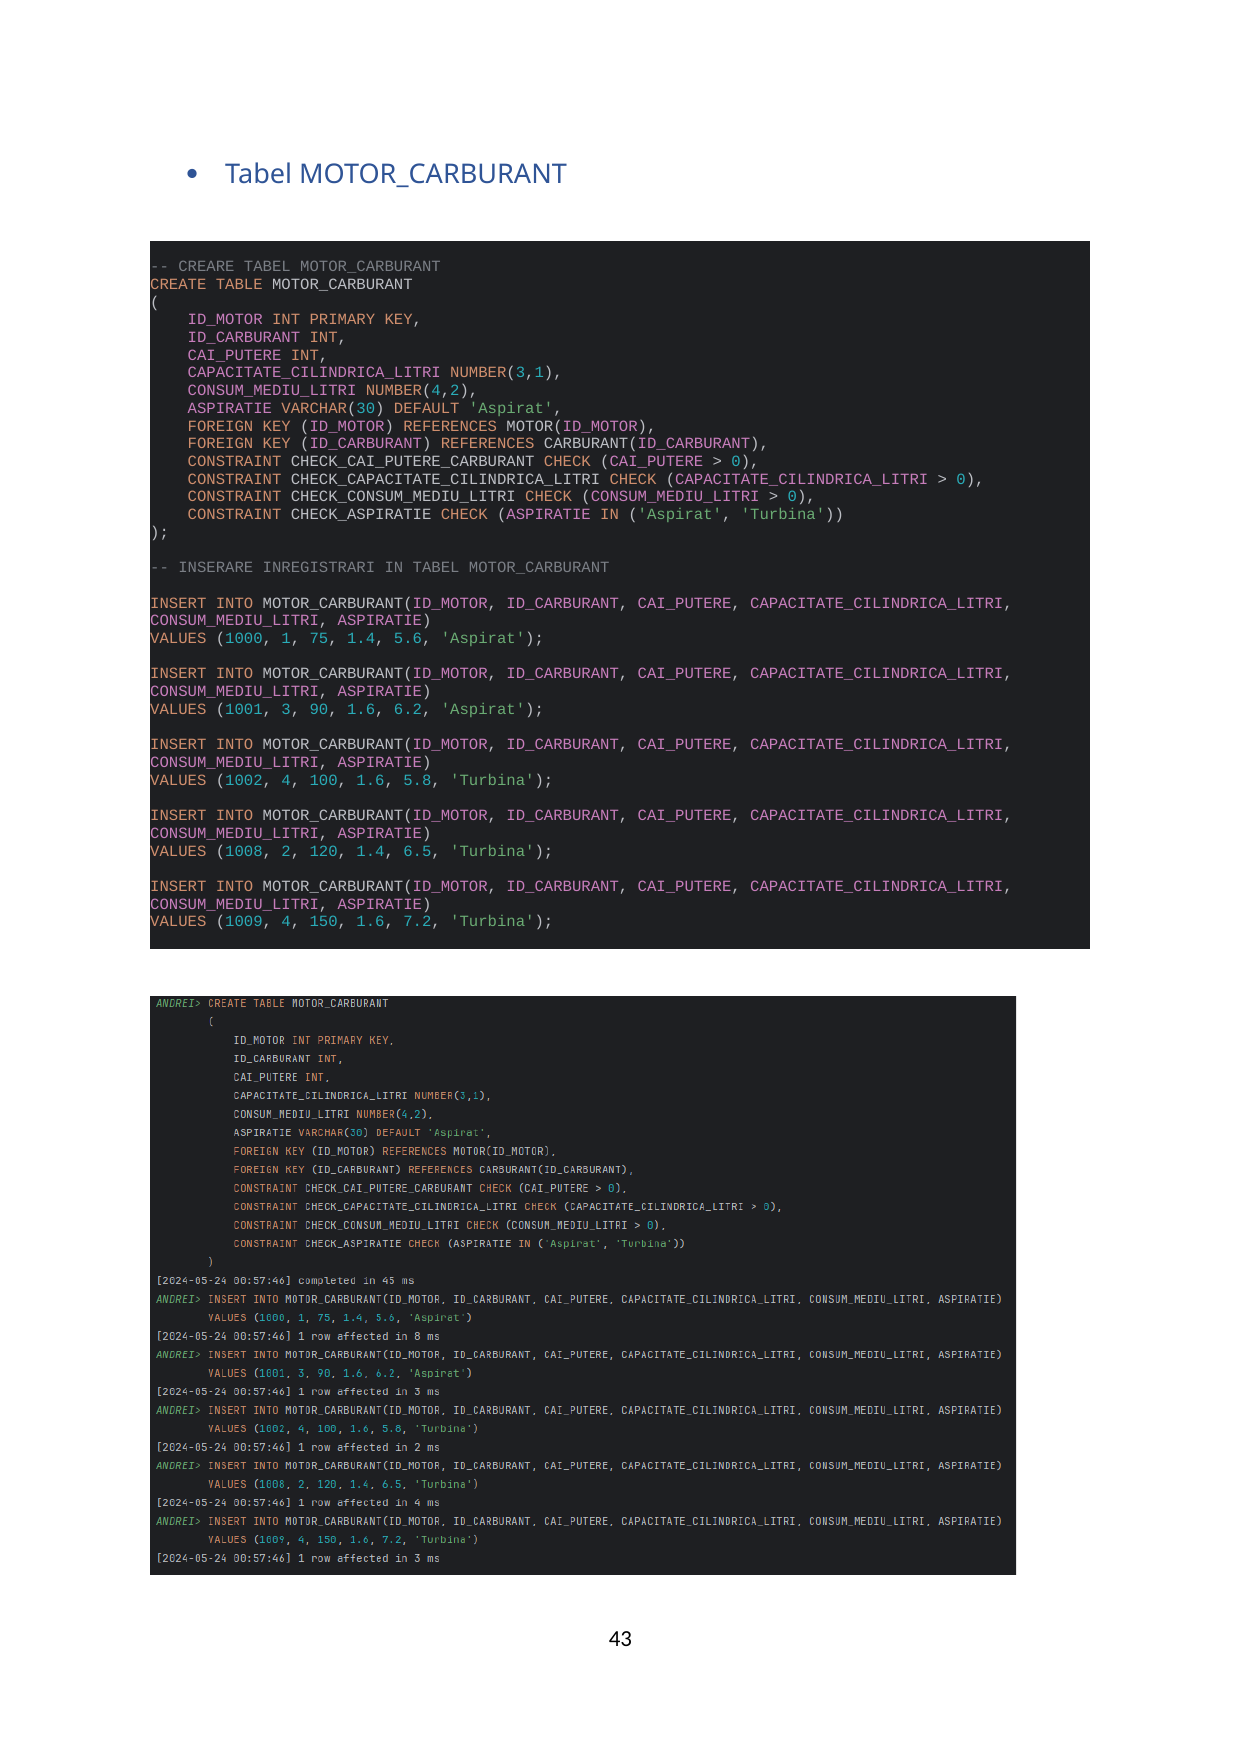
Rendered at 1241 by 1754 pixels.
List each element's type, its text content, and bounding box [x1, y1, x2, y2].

text -- CREARE TABEL MOTOR_CARBURANT [150, 258, 1090, 276]
subtitle Tabel MOTOR_CARBURANT [187, 154, 1090, 191]
picture [150, 996, 1017, 1575]
text CREATE TABLE MOTOR_CARBURANT ( ID_MOTOR INT PRIMARY KEY, ID_CARBURANT INT, CAI_PUTERE INT, CAPACITATE_CILINDRICA_LITRI NUMBER(3,1), CONSUM_MEDIU_LITRI NUMBER(4,2), ASPIRATIE VARCHAR(30) DEFAULT 'Aspirat', FOREIGN KEY (ID_MOTOR) REFERENCES MOTOR(ID_MOTOR), FOREIGN KEY (ID_CARBURANT) REFERENCES CARBURANT(ID_CARBURANT), CONSTRAINT CHECK_CAI_PUTERE_CARBURANT CHECK (CAI_PUTERE > 0), CONSTRAINT CHECK_CAPACITATE_CILINDRICA_LITRI CHECK (CAPACITATE_CILINDRICA_LITRI > 0), CONSTRAINT CHECK_CONSUM_MEDIU_LITRI CHECK (CONSUM_MEDIU_LITRI > 0), CONSTRAINT CHECK_ASPIRATIE CHECK (ASPIRATIE IN ('Aspirat', 'Turbina')) ); -- INSERARE INREGISTRARI IN TABEL MOTOR_CARBURANT INSERT INTO MOTOR_CARBURANT(ID_MOTOR, ID_CARBURANT, CAI_PUTERE, CAPACITATE_CILINDRICA_LITRI, CONSUM_MEDIU_LITRI, ASPIRATIE) VALUES (1000, 1, 75, 1.4, 5.6, 'Aspirat'); INSERT INTO MOTOR_CARBURANT(ID_MOTOR, ID_CARBURANT, CAI_PUTERE, CAPACITATE_CILINDRICA_LITRI, CONSUM_MEDIU_LITRI, ASPIRATIE) VALUES (1001, 3, 90, 1.6, 6.2, 'Aspirat'); INSERT INTO MOTOR_CARBURANT(ID_MOTOR, ID_CARBURANT, CAI_PUTERE, CAPACITATE_CILINDRICA_LITRI, CONSUM_MEDIU_LITRI, ASPIRATIE) VALUES (1002, 4, 100, 1.6, 5.8, 'Turbina'); INSERT INTO MOTOR_CARBURANT(ID_MOTOR, ID_CARBURANT, CAI_PUTERE, CAPACITATE_CILINDRICA_LITRI, CONSUM_MEDIU_LITRI, ASPIRATIE) VALUES (1008, 2, 120, 1.4, 6.5, 'Turbina'); INSERT INTO MOTOR_CARBURANT(ID_MOTOR, ID_CARBURANT, CAI_PUTERE, CAPACITATE_CILINDRICA_LITRI, CONSUM_MEDIU_LITRI, ASPIRATIE) VALUES (1009, 4, 150, 1.6, 7.2, 'Turbina'); [150, 276, 1090, 931]
